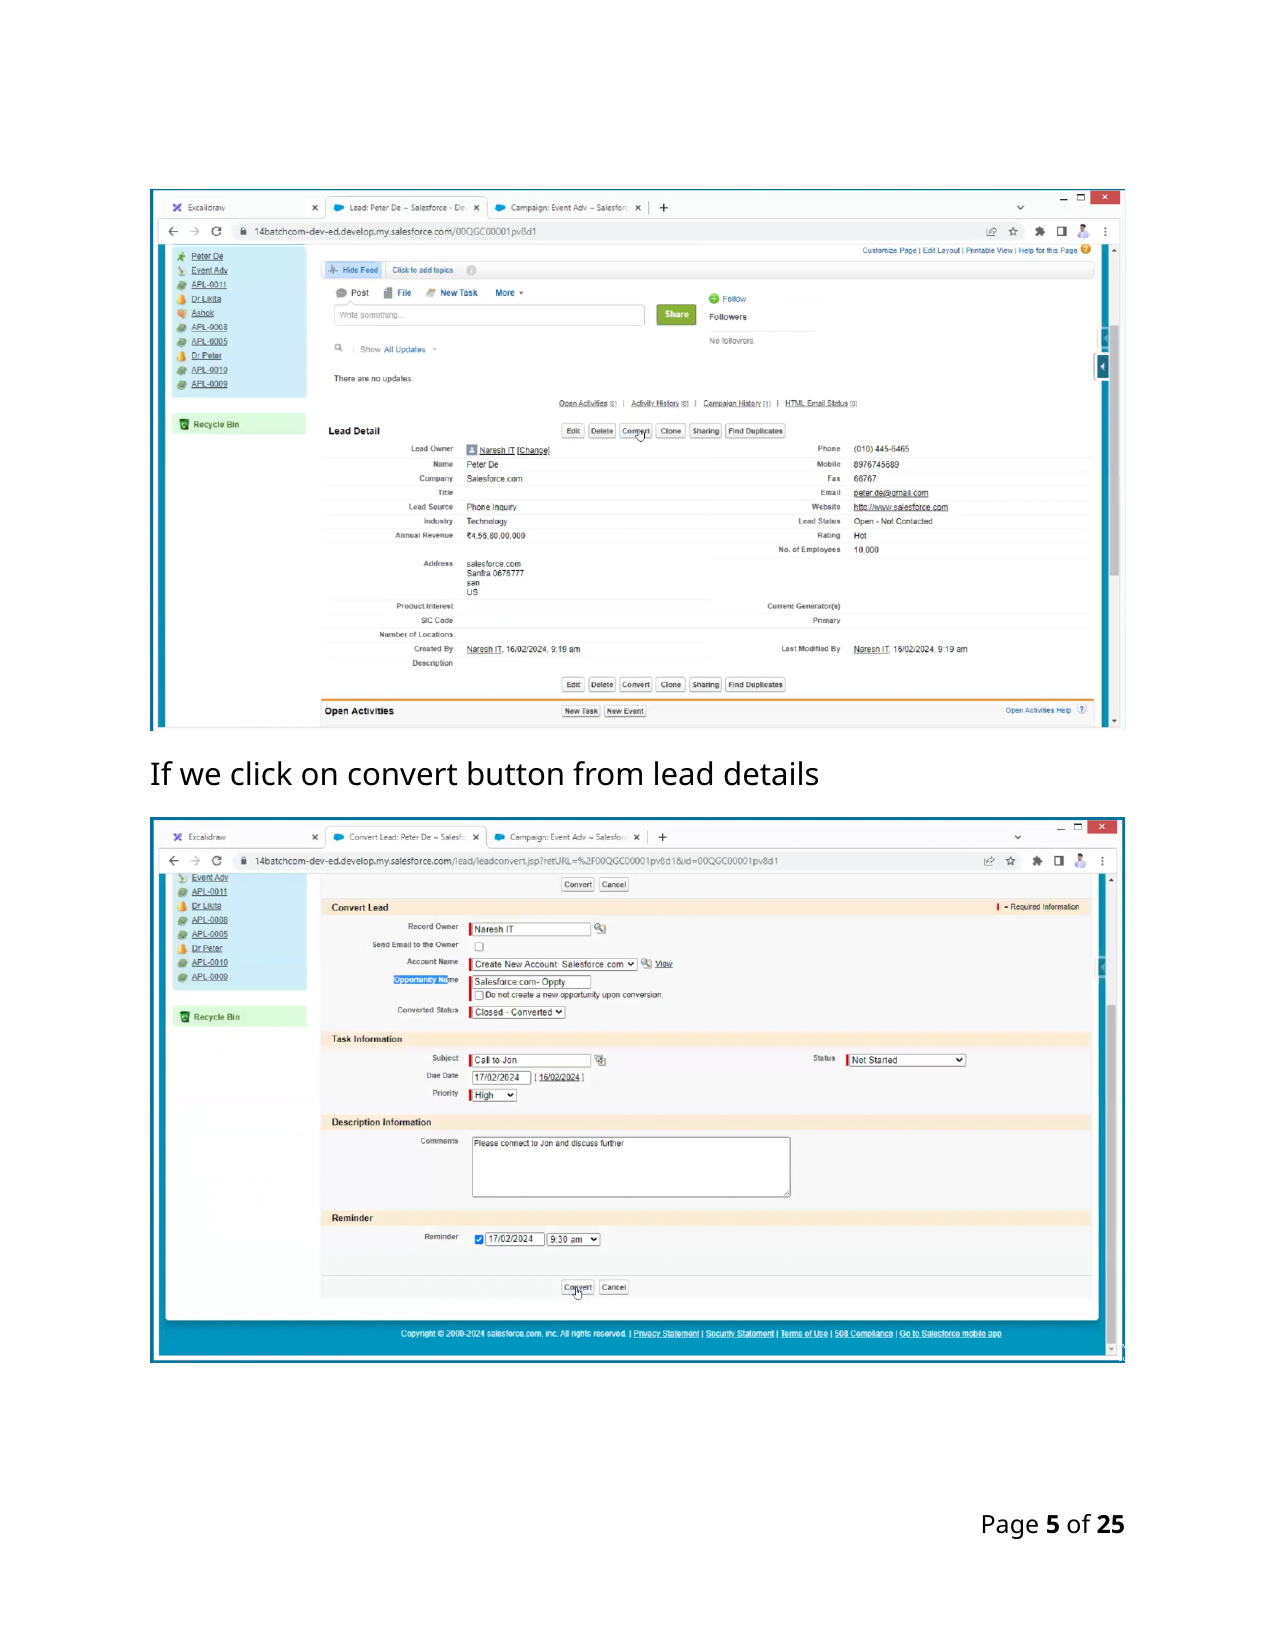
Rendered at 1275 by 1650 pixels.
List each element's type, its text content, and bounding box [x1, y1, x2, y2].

picture [154, 189, 1125, 731]
text If we click on convert button from lead details [150, 752, 1125, 795]
picture [154, 820, 1125, 1361]
